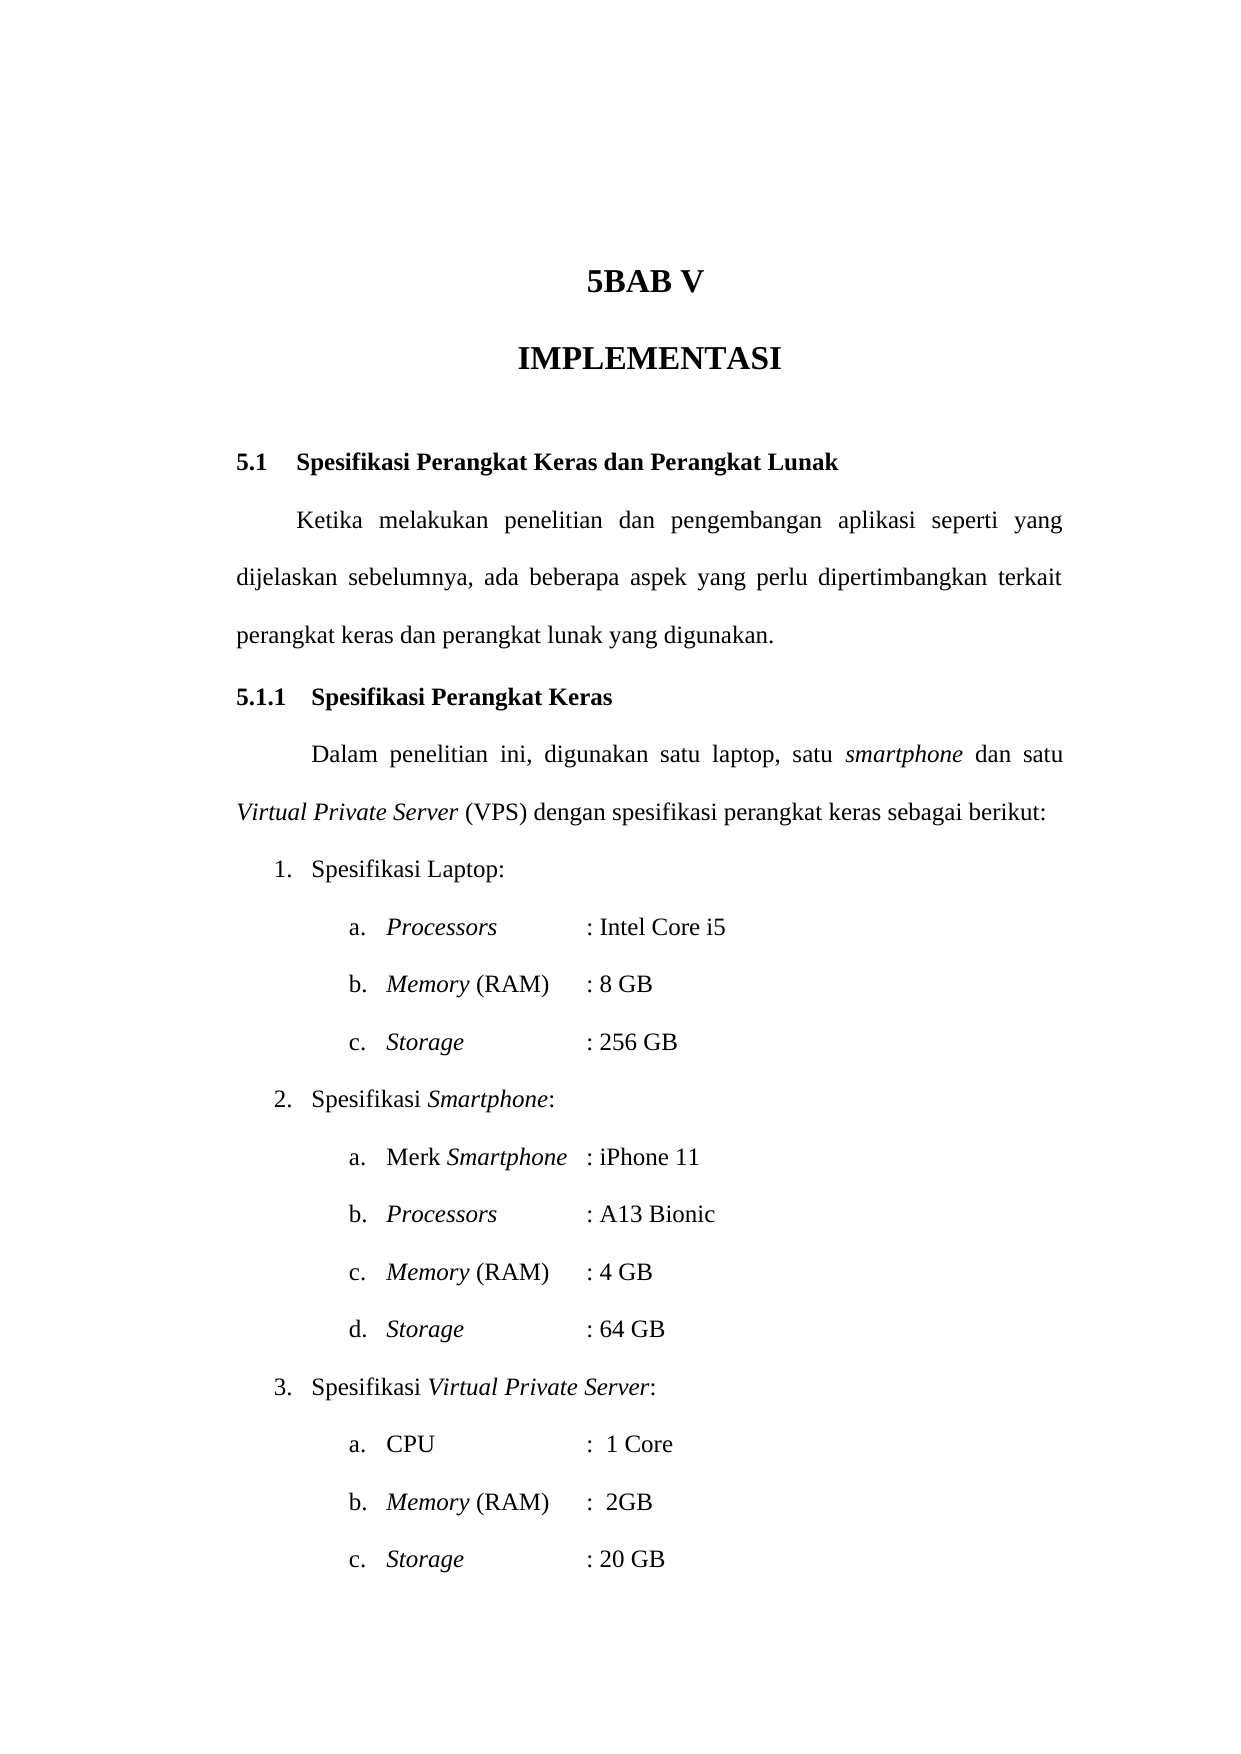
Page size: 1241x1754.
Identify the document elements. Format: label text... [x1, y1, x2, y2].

subtitle BAB V IMPLEMENTASI [236, 261, 1063, 376]
list Spesifikasi Virtual Private Server: [274, 1372, 1063, 1400]
list Spesifikasi Smartphone: [274, 1084, 1063, 1113]
list Processors : Intel Core i5 [349, 912, 1063, 940]
list Memory (RAM) : 2GB [349, 1487, 1063, 1515]
subtitle Spesifikasi Perangkat Keras dan Perangkat Lunak [236, 447, 1063, 476]
list Memory (RAM) : 8 GB [349, 969, 1063, 998]
list Storage : 64 GB [349, 1314, 1063, 1343]
text Ketika melakukan penelitian dan pengembangan aplikasi seperti yang dijelaskan sebelumnya, ada beberapa aspek yang perlu dipertimbangkan terkait perangkat keras dan perangkat lunak yang digunakan. [236, 505, 1063, 649]
list Spesifikasi Laptop: [274, 854, 1063, 883]
list Storage : 20 GB [349, 1544, 1063, 1573]
subtitle Spesifikasi Perangkat Keras [236, 682, 1063, 710]
text Dalam penelitian ini, digunakan satu laptop, satu smartphone dan satu Virtual Private Server (VPS) dengan spesifikasi perangkat keras sebagai berikut: [236, 739, 1063, 825]
list CPU : 1 Core [349, 1429, 1063, 1458]
list Processors : A13 Bionic [349, 1199, 1063, 1228]
list Memory (RAM) : 4 GB [349, 1257, 1063, 1285]
list Merk Smartphone : iPhone 11 [349, 1142, 1063, 1170]
list Storage : 256 GB [349, 1027, 1063, 1055]
